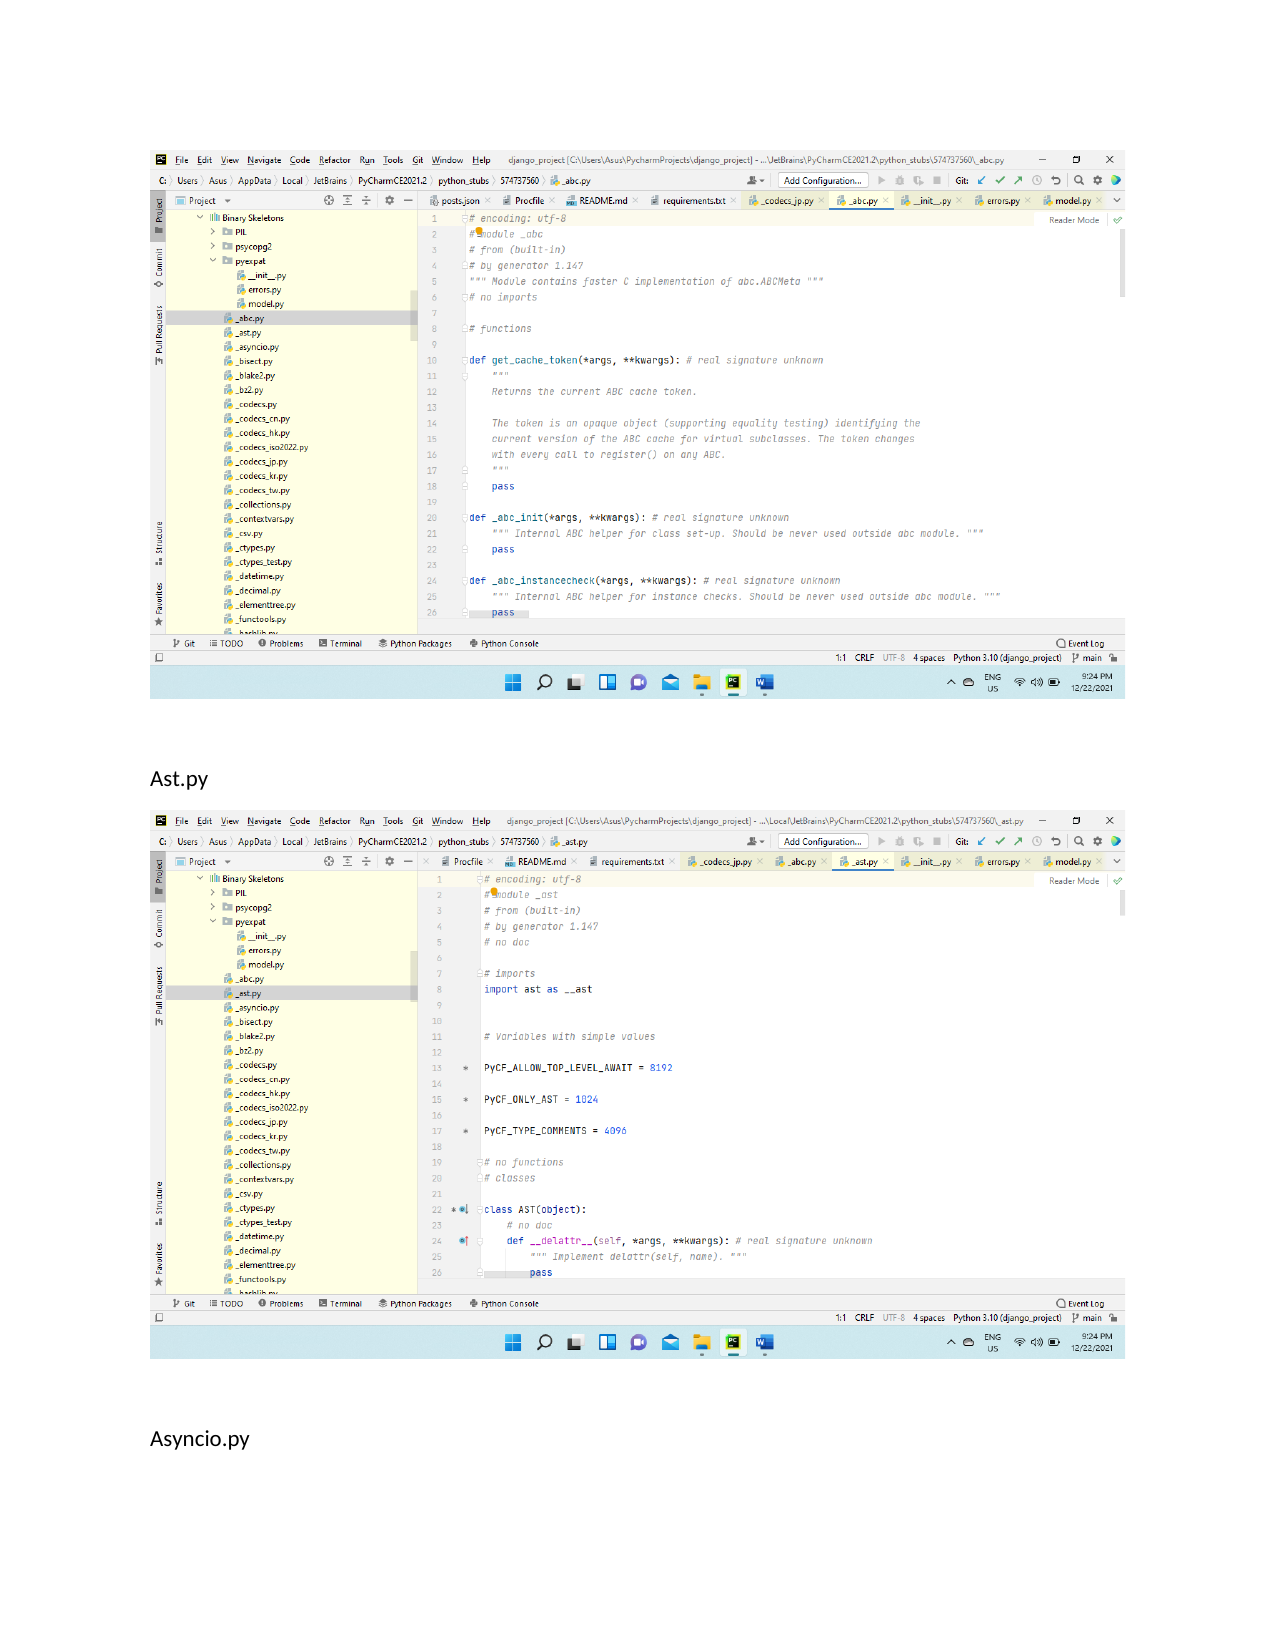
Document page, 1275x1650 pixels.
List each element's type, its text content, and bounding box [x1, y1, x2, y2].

picture [150, 810, 1125, 1359]
picture [150, 150, 1125, 699]
text Ast.py [150, 764, 1125, 792]
text Asyncio.py [150, 1424, 1125, 1453]
